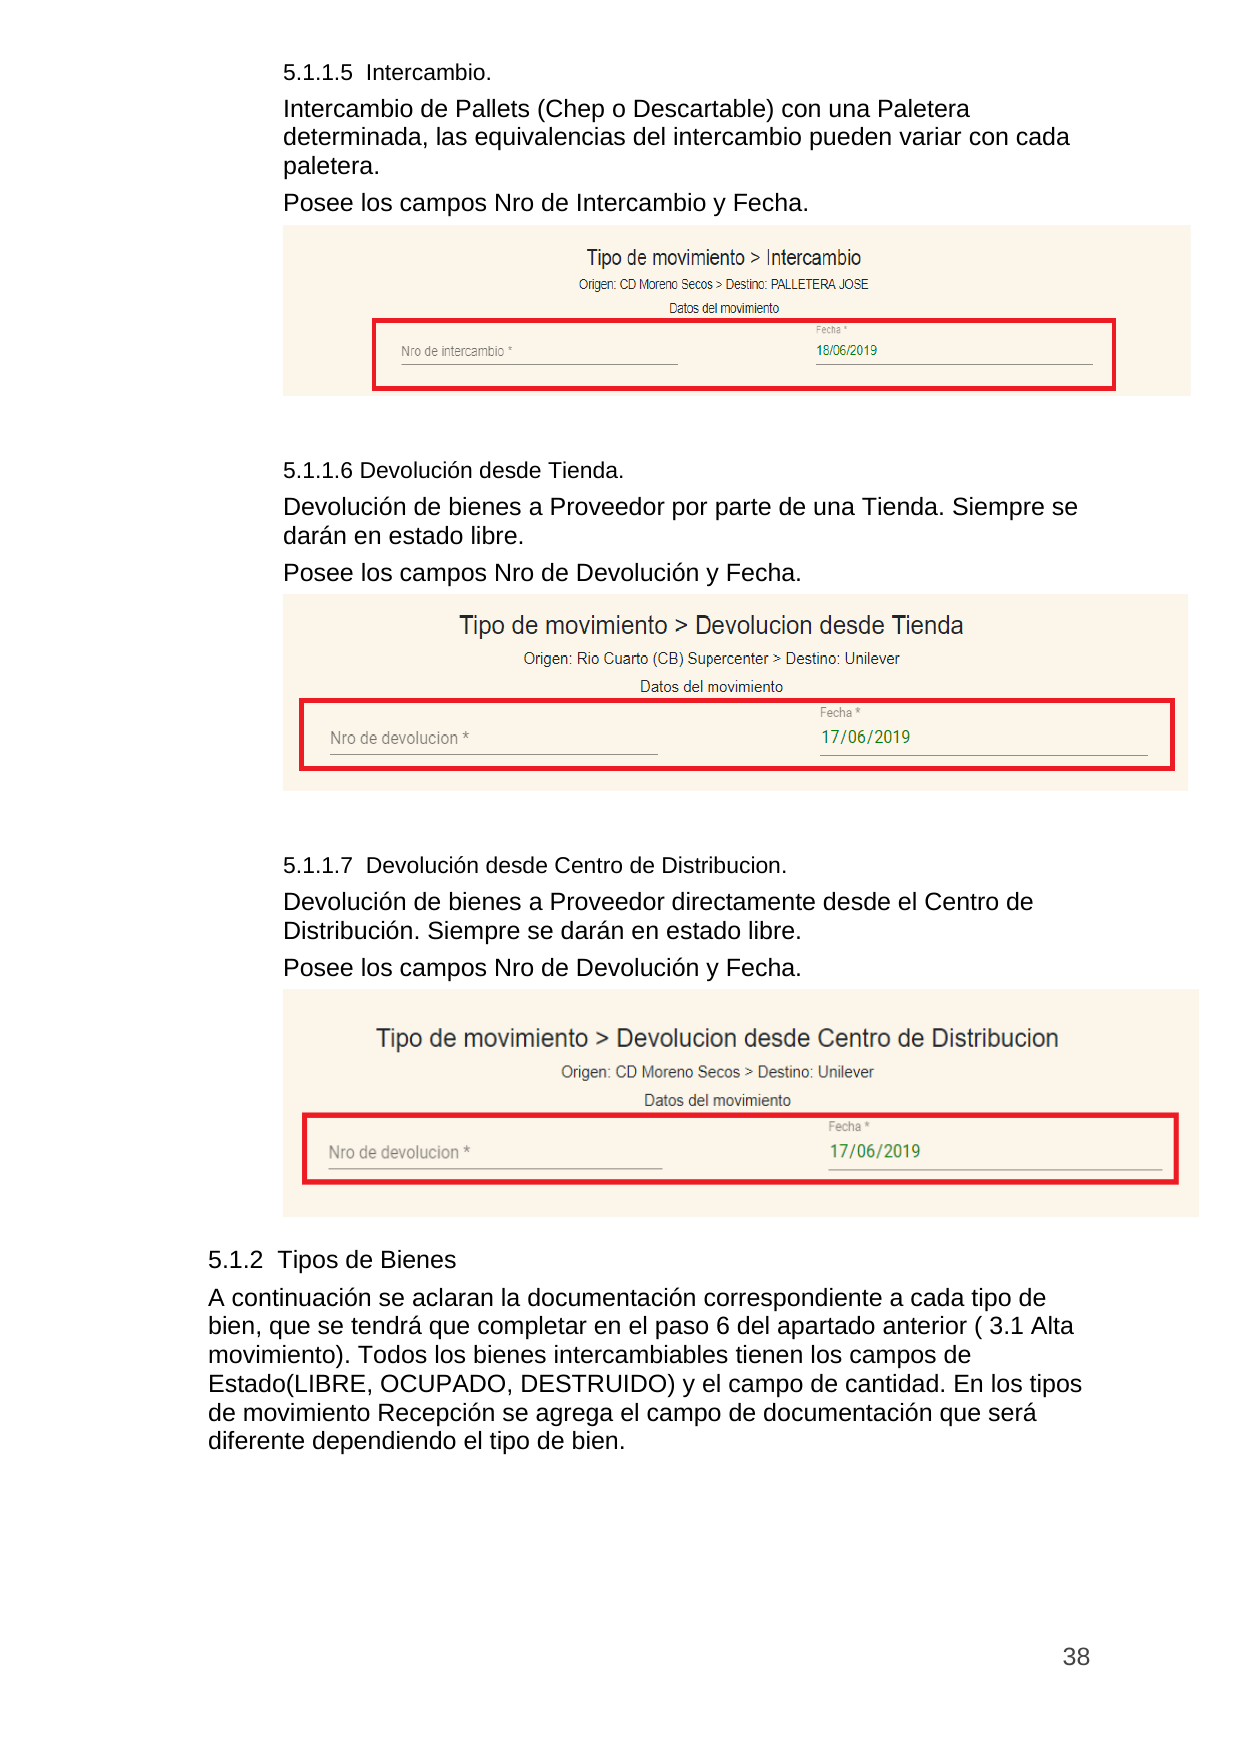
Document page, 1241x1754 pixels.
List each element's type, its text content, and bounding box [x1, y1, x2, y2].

picture [282, 989, 1200, 1217]
text Intercambio de Pallets (Chep o Descartable) con una Paletera determinada, las equivalencias del intercambio pueden variar con cada paletera. [283, 94, 1090, 180]
subtitle 5.1.2 Tipos de Bienes [133, 1246, 1090, 1274]
text Posee los campos Nro de Devolución y Fecha. [283, 953, 1090, 981]
picture [282, 594, 1189, 791]
subtitle 5.1.1.7 Devolución desde Centro de Distribucion. [283, 852, 1090, 878]
text A continuación se aclaran la documentación correspondiente a cada tipo de bien, que se tendrá que completar en el paso 6 del apartado anterior ( 3.1 Alta movimiento). Todos los bienes intercambiables tienen los campos de Estado(LIBRE, OCUPADO, DESTRUIDO) y el campo de cantidad. En los tipos de movimiento Recepción se agrega el campo de documentación que será diferente dependiendo el tipo de bien. [208, 1283, 1090, 1455]
text Posee los campos Nro de Devolución y Fecha. [283, 558, 1090, 586]
picture [282, 225, 1191, 396]
text Posee los campos Nro de Intercambio y Fecha. [283, 188, 1090, 217]
subtitle 5.1.1.6 Devolución desde Tienda. [283, 457, 1090, 483]
text Devolución de bienes a Proveedor directamente desde el Centro de Distribución. Siempre se darán en estado libre. [283, 887, 1090, 944]
text Devolución de bienes a Proveedor por parte de una Tienda. Siempre se darán en estado libre. [283, 492, 1090, 549]
subtitle 5.1.1.5 Intercambio. [283, 59, 1090, 85]
